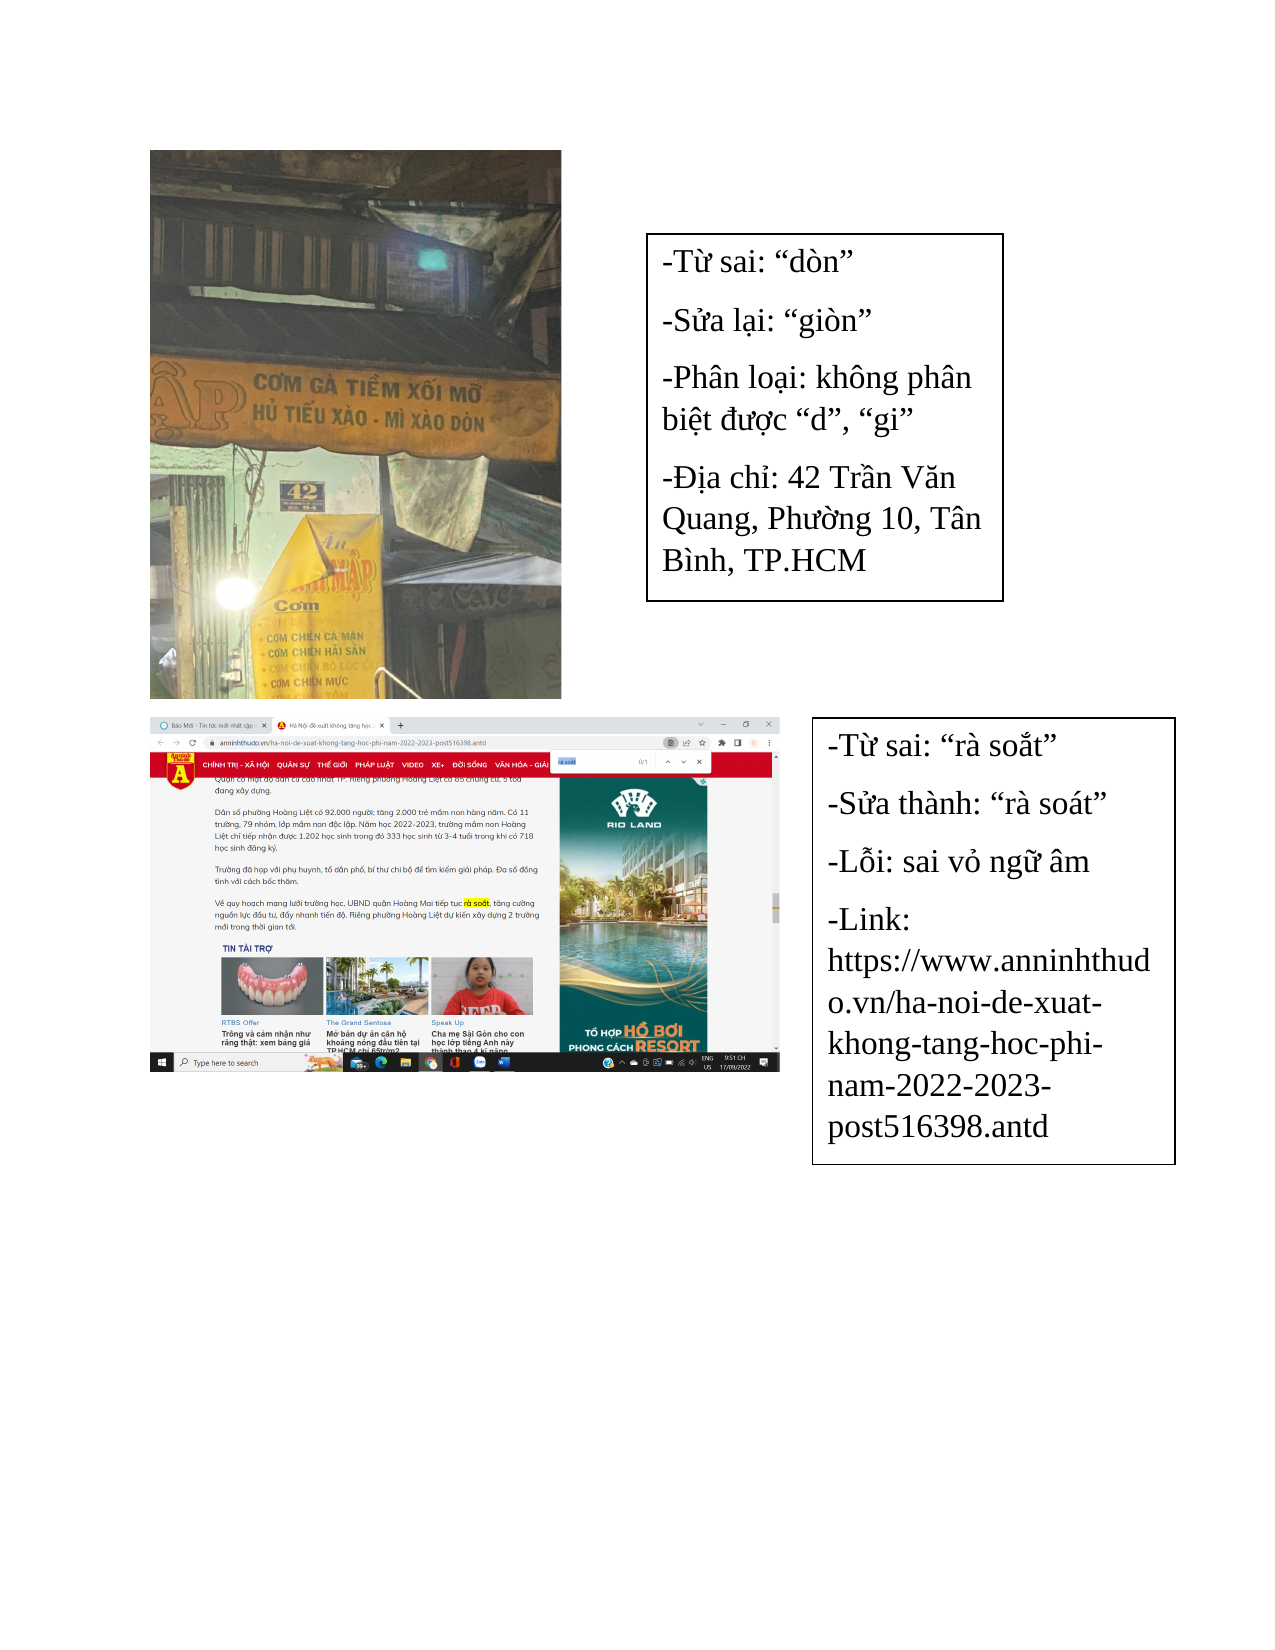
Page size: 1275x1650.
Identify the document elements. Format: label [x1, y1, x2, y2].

picture [150, 717, 780, 1072]
picture [150, 150, 562, 699]
